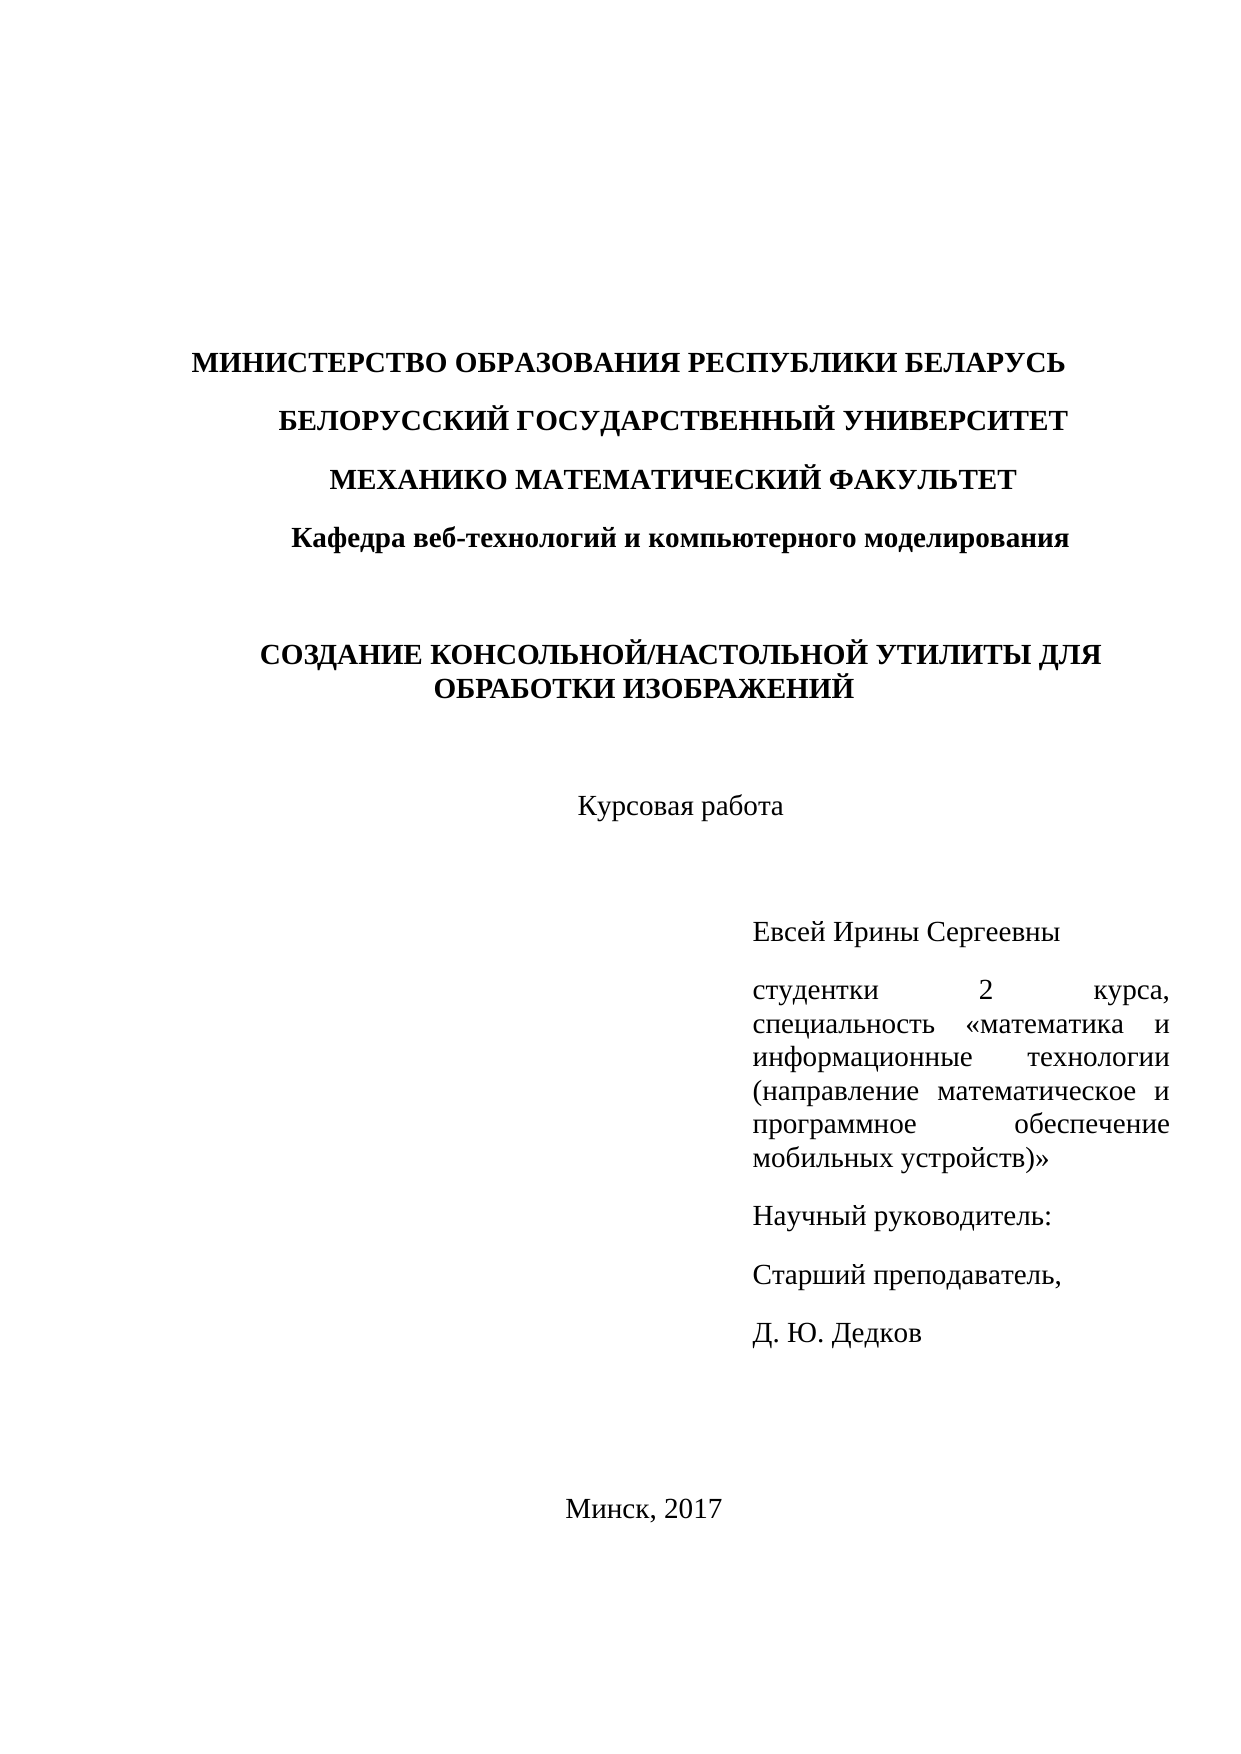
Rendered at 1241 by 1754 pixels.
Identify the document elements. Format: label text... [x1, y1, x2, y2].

table_header МИНИСТЕРСТВО ОБРАЗОВАНИЯ РЕСПУБЛИКИ БЕЛАРУСЬ БЕЛОРУССКИЙ ГОСУДАРСТВЕННЫЙ УНИВЕРСИТЕТ МЕХАНИКО МАТЕМАТИЧЕСКИЙ ФАКУЛЬТЕТ Кафедра веб-технологий и компьютерного моделирования СОЗДАНИЕ КОНСОЛЬНОЙ/НАСТОЛЬНОЙ УТИЛИТЫ ДЛЯ ОБРАБОТКИ ИЗОБРАЖЕНИЙ Курсовая работа Евсей Ирины Сергеевны студентки 2 курса, специальность «математика и информационные технологии (направление математическое и программное обеспечение мобильных устройств)» Научный руководитель: Старший преподаватель, Д. Ю. Дедков Минск, 2017 [106, 345, 1181, 1550]
